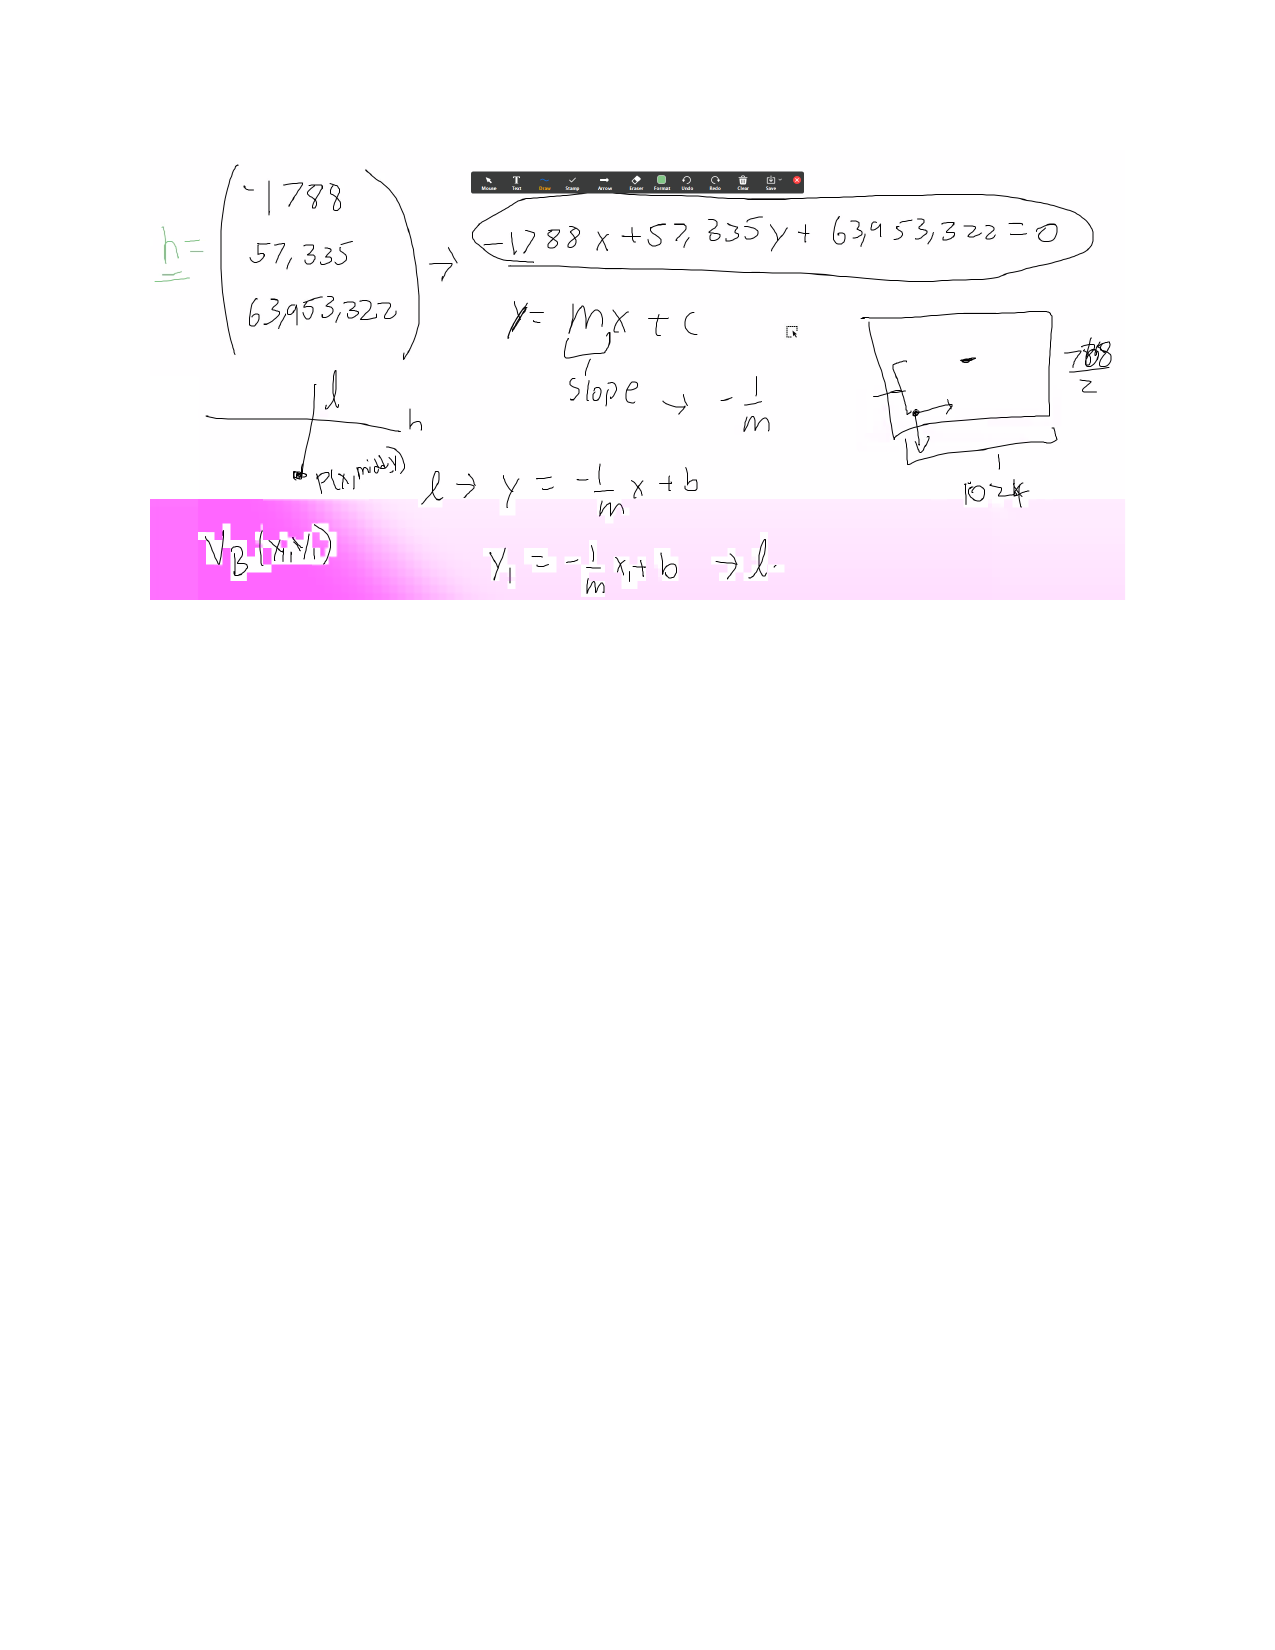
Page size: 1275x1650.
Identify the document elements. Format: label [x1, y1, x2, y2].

picture [150, 150, 1125, 600]
